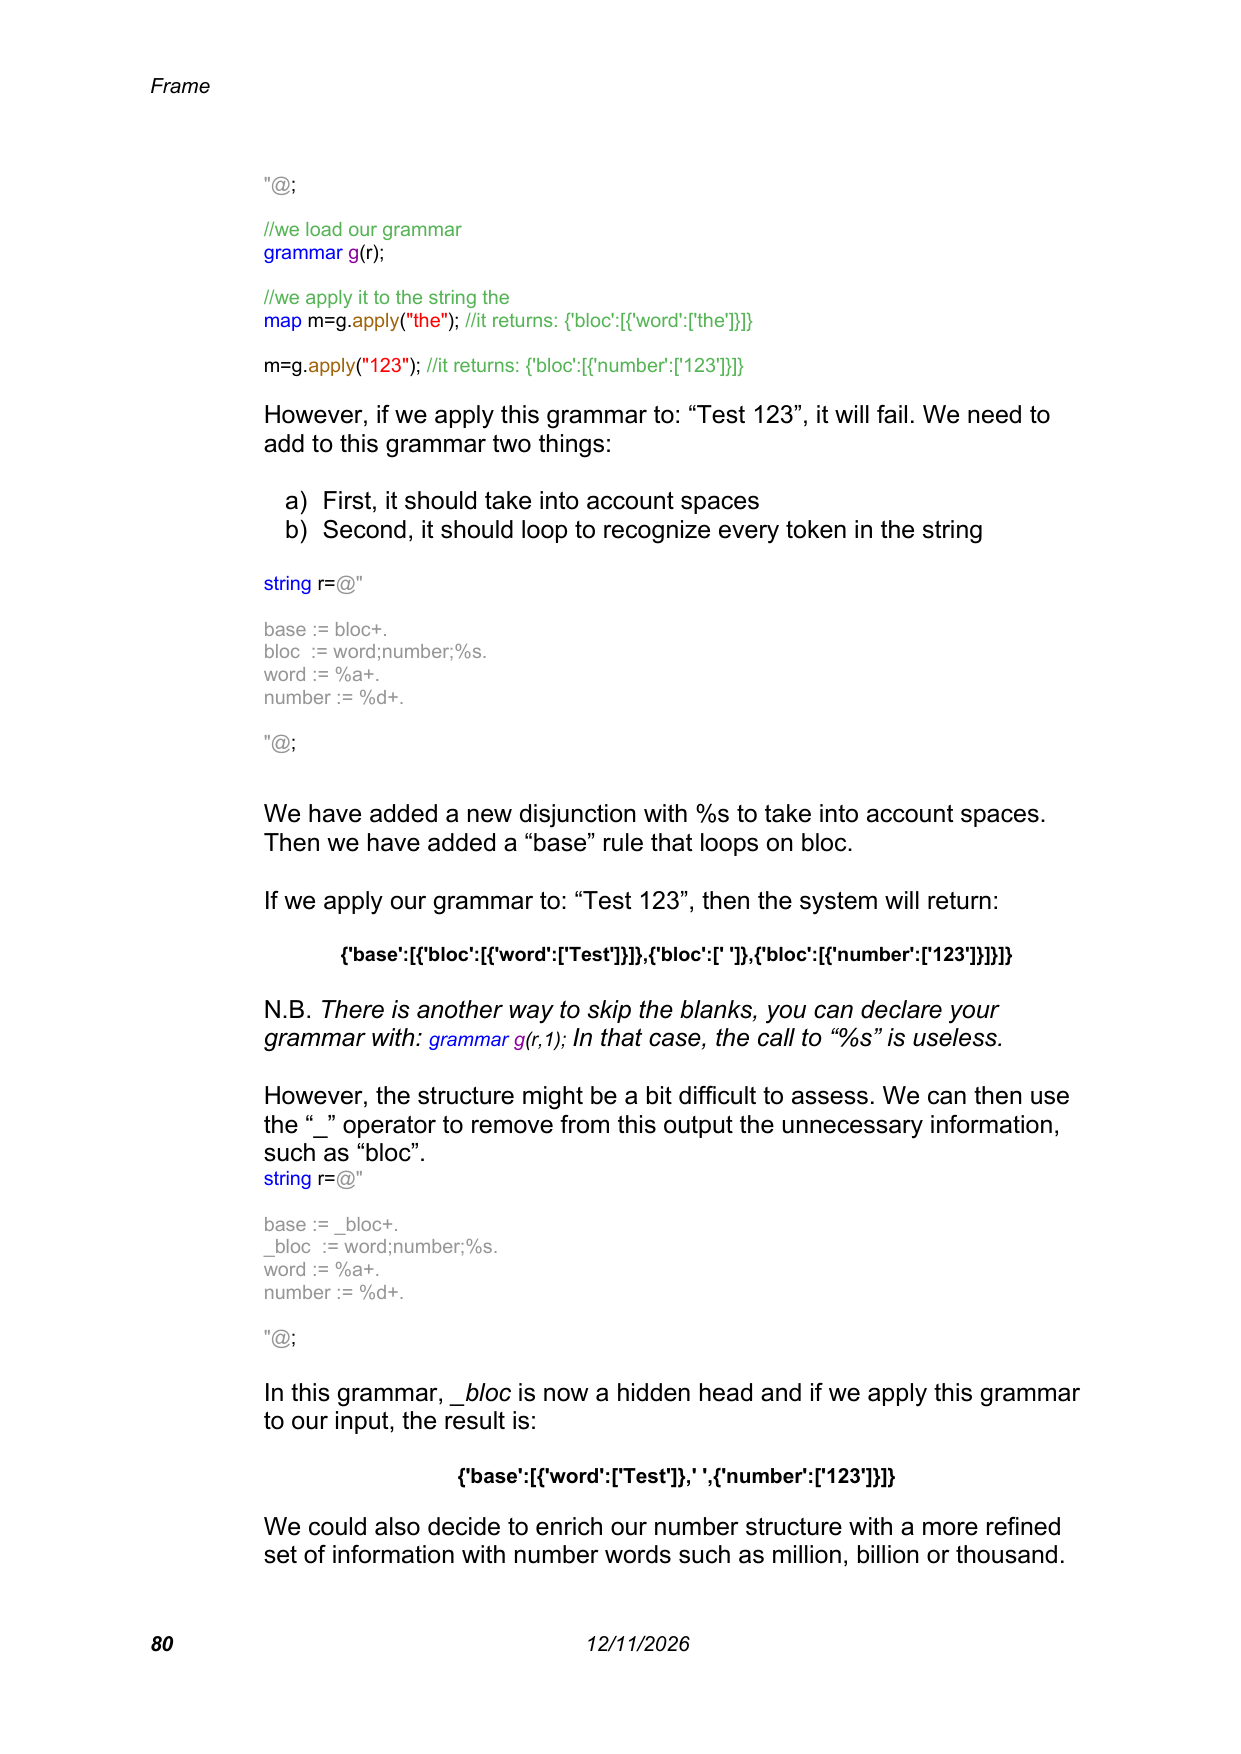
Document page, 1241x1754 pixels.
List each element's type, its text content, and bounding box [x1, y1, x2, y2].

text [263, 1512, 1090, 1569]
text _bloc := word;number;%s. [263, 1235, 1090, 1258]
text m=g.apply("123"); //it returns: {'bloc':[{'number':['123']}]} [263, 354, 1090, 377]
text word := %a+. [263, 663, 1090, 686]
text //we apply it to the string the [263, 286, 1090, 309]
text However, if we apply this grammar to: “Test 123”, it will fail. We need to add to this grammar two things: [263, 400, 1090, 457]
text string r=@" [263, 1167, 1090, 1190]
text "@; [263, 173, 1090, 195]
text word := %a+. [263, 1258, 1090, 1281]
text {'base':[{'bloc':[{'word':['Test']}]},{'bloc':[' ']},{'bloc':[{'number':['123']}]}]} [263, 943, 1090, 966]
list Second, it should loop to recognize every token in the string [285, 515, 1090, 543]
text However, the structure might be a bit difficult to assess. We can then use the “_” operator to remove from this output the unnecessary information, such as “bloc”. [263, 1081, 1090, 1167]
text string r=@" [263, 572, 1090, 595]
text base := _bloc+. [263, 1212, 1090, 1235]
text We have added a new disjunction with %s to take into account spaces. Then we have added a “base” rule that loops on bloc. [263, 799, 1090, 857]
text bloc := word;number;%s. [263, 640, 1090, 663]
text number := %d+. [263, 686, 1090, 708]
text "@; [263, 731, 1090, 754]
text "@; [263, 1326, 1090, 1349]
list First, it should take into account spaces [285, 486, 1090, 515]
text map m=g.apply("the"); //it returns: {'bloc':[{'word':['the']}]} [263, 309, 1090, 332]
text base := bloc+. [263, 618, 1090, 640]
text If we apply our grammar to: “Test 123”, then the system will return: [263, 886, 1090, 914]
text N.B. There is another way to skip the blanks, you can declare your grammar with: grammar g(r,1); In that case, the call to “%s” is useless. [263, 994, 1090, 1052]
text {'base':[{'word':['Test']},' ',{'number':['123']}]} [263, 1464, 1090, 1488]
text In this grammar, _bloc is now a hidden head and if we apply this grammar to our input, the result is: [263, 1377, 1090, 1435]
text //we load our grammar [263, 218, 1090, 241]
text number := %d+. [263, 1281, 1090, 1303]
text grammar g(r); [263, 241, 1090, 263]
